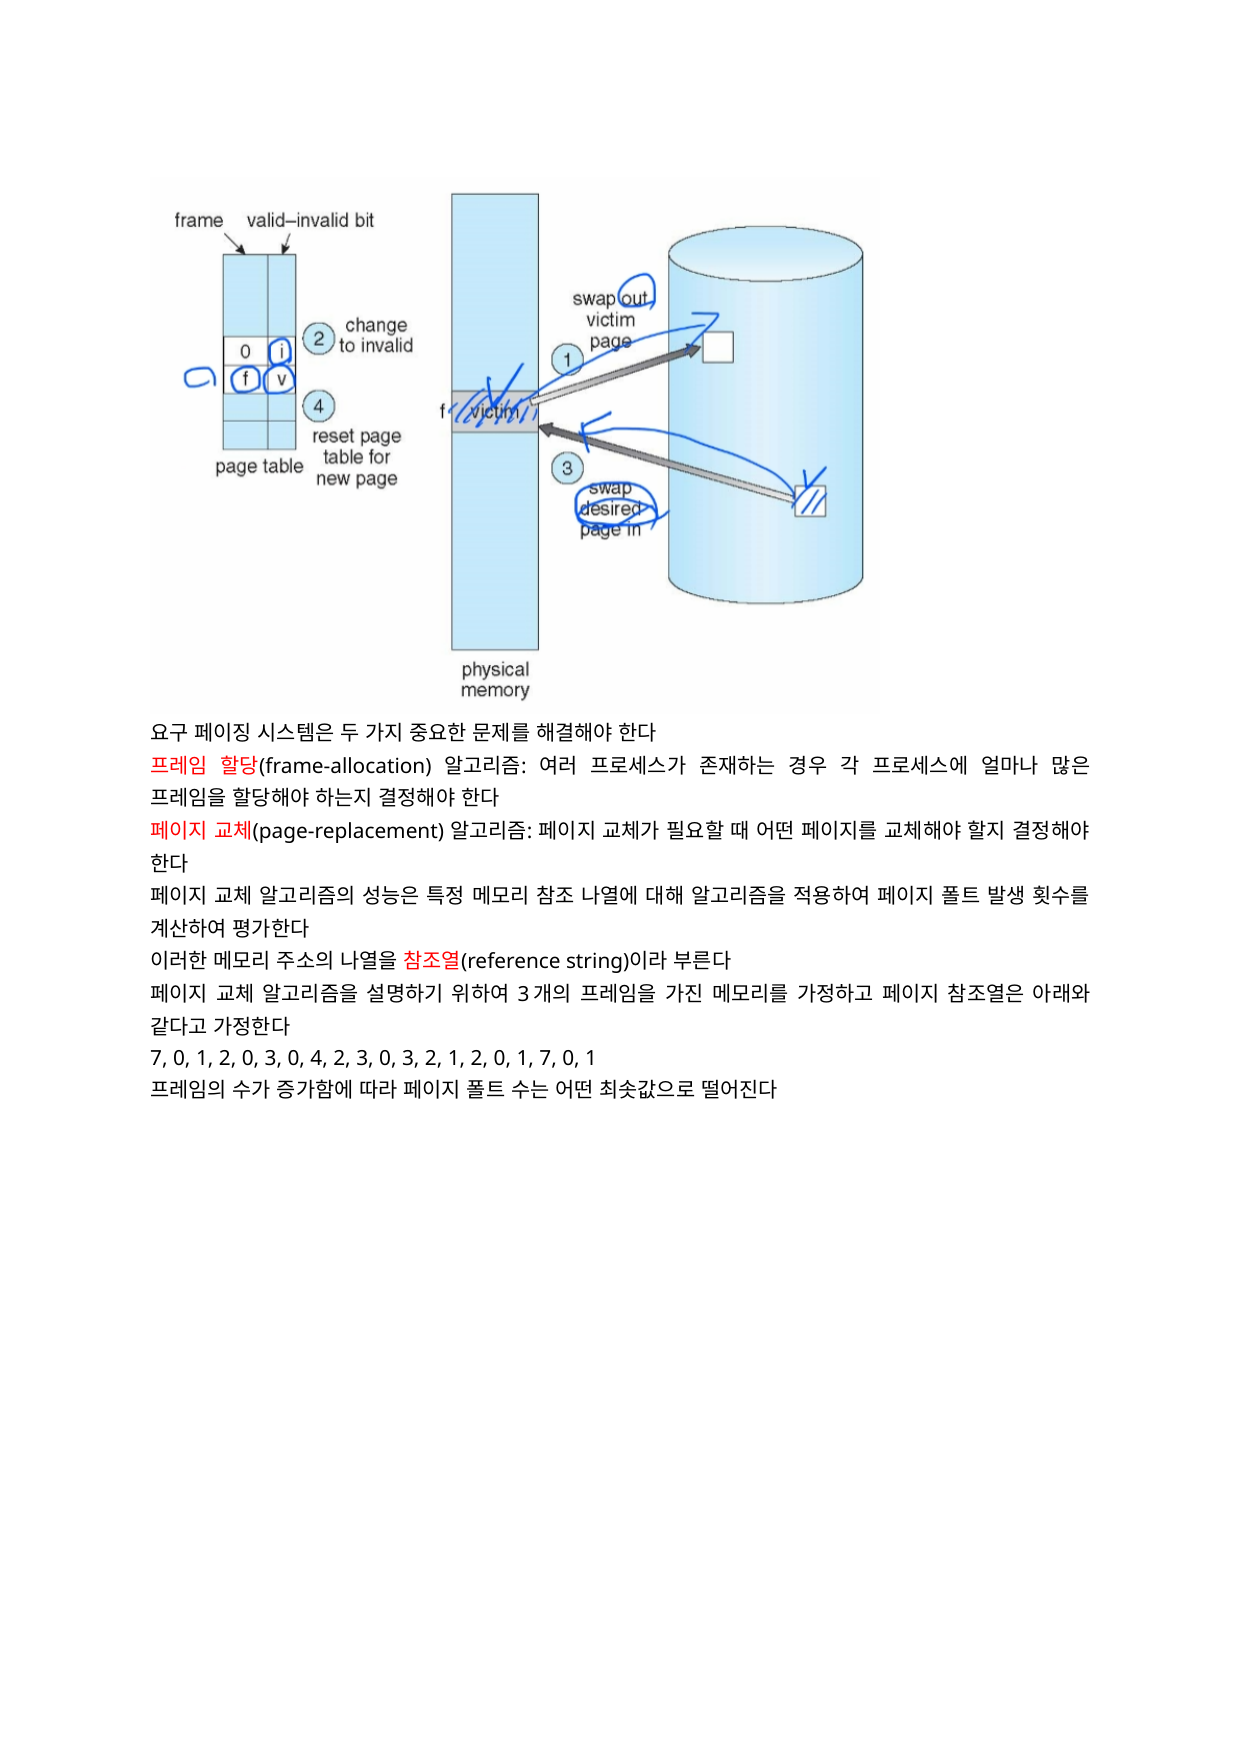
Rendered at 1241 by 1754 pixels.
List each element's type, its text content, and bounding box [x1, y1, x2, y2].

text 요구 페이징 시스템은 두 가지 중요한 문제를 해결해야 한다 [150, 716, 1090, 746]
text 페이지 교체(page-replacement) 알고리즘: 페이지 교체가 필요할 때 어떤 페이지를 교체해야 할지 결정해야 한다 [150, 814, 1090, 877]
text 이러한 메모리 주소의 나열을 참조열(reference string)이라 부른다 [150, 945, 1090, 975]
text 7, 0, 1, 2, 0, 3, 0, 4, 2, 3, 0, 3, 2, 1, 2, 0, 1, 7, 0, 1 [150, 1043, 1090, 1071]
text 페이지 교체 알고리즘의 성능은 특정 메모리 참조 나열에 대해 알고리즘을 적용하여 페이지 폴트 발생 횟수를 계산하여 평가한다 [150, 879, 1090, 942]
text 프레임의 수가 증가함에 따라 페이지 폴트 수는 어떤 최솟값으로 떨어진다 [150, 1073, 1090, 1103]
text 프레임 할당(frame-allocation) 알고리즘: 여러 프로세스가 존재하는 경우 각 프로세스에 얼마나 많은 프레임을 할당해야 하는지 결정해야 한다 [150, 749, 1090, 812]
text 페이지 교체 알고리즘을 설명하기 위하여 3개의 프레임을 가진 메모리를 가정하고 페이지 참조열은 아래와 같다고 가정한다 [150, 977, 1090, 1040]
picture [150, 177, 880, 714]
